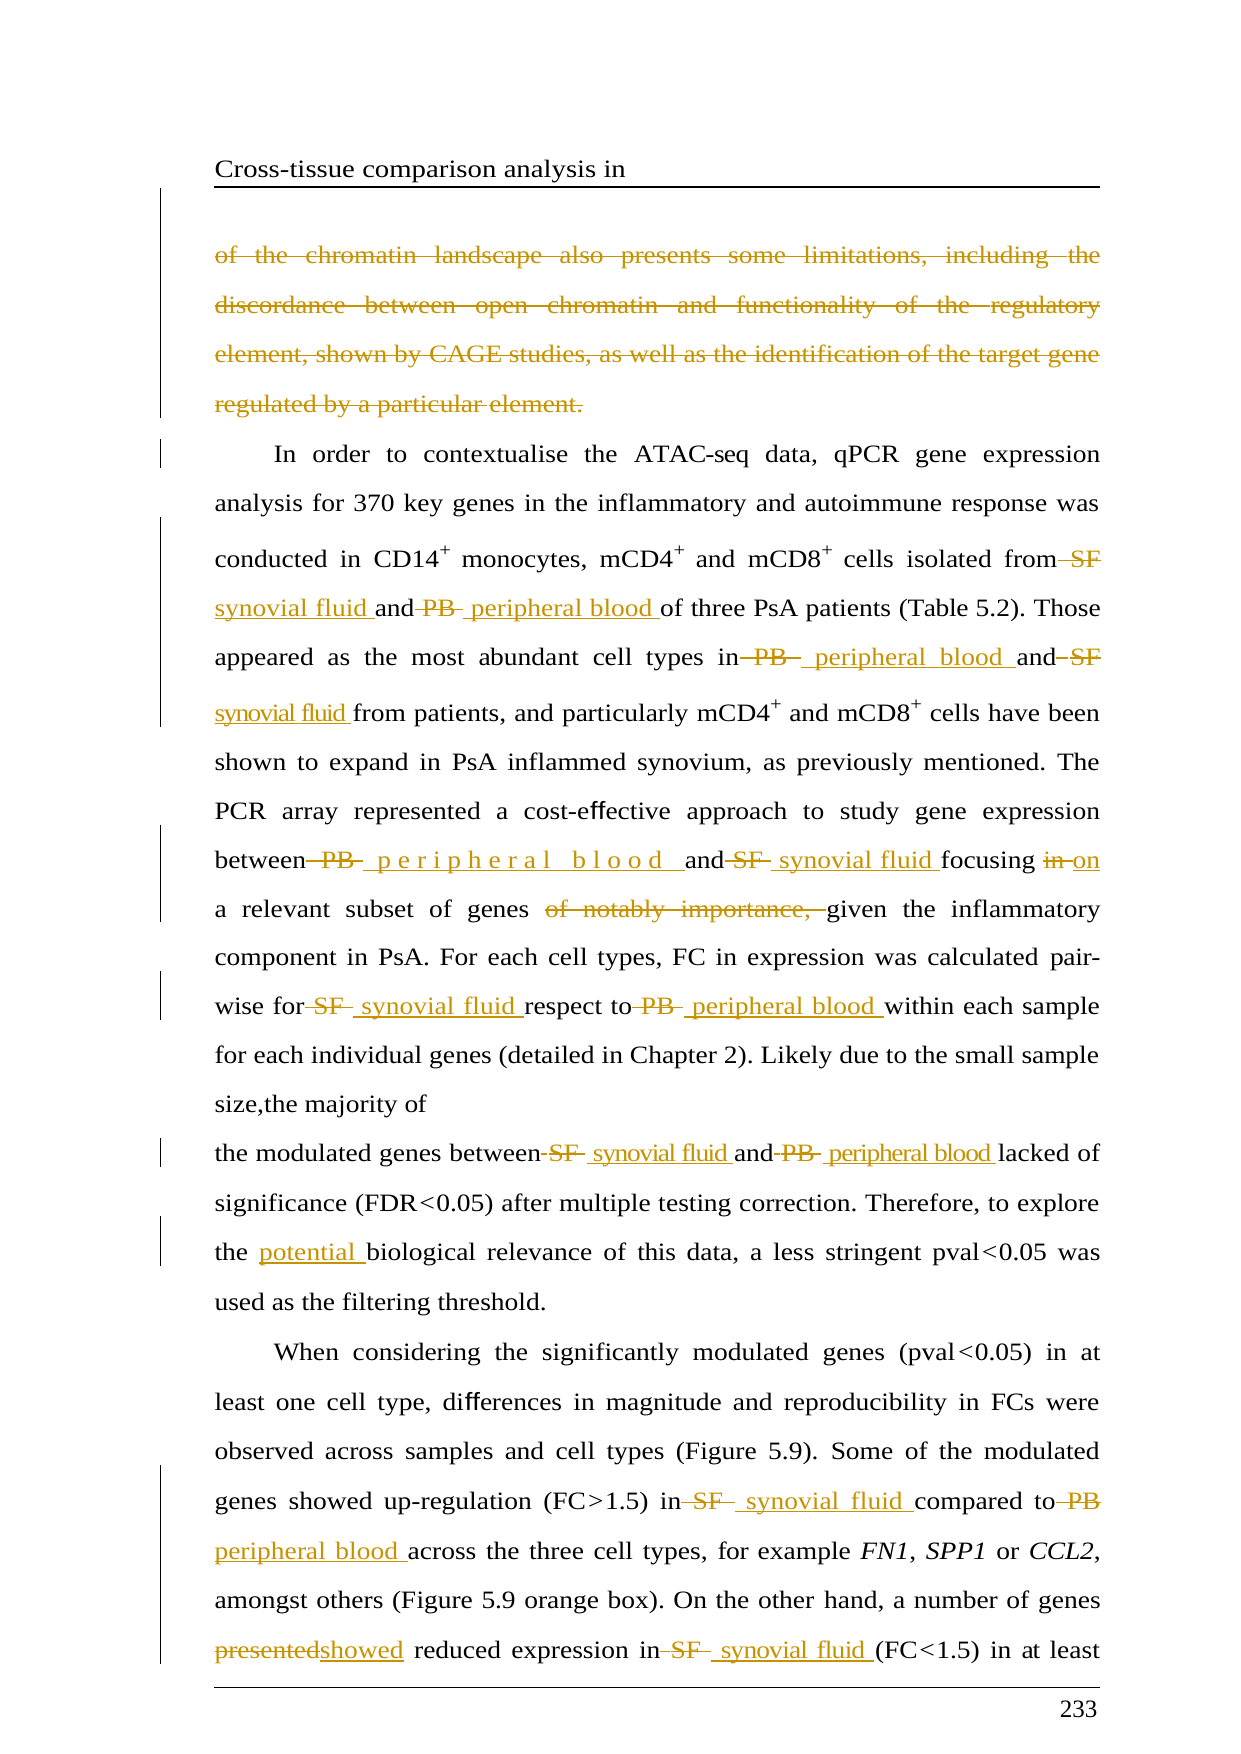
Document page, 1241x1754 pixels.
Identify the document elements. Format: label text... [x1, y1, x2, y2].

text In order to contextualise the ATAC-seq data, qPCR gene expression analysis for 370 key genes in the inflammatory and autoimmune response was conducted in CD14+ monocytes, mCD4+ and mCD8+ cells isolated fromandof three PsA patients (Table 5.2). Those appeared as the most abundant cell types inandfrom patients, and particularly mCD4+ and mCD8+ cells have been shown to expand in PsA inflammed synovium, as previously mentioned. The PCR array represented a cost-effective approach to study gene expression betweenandfocusing a relevant subset of genes given the inflammatory component in PsA. For each cell types, FC in expression was calculated pair-wise forrespect towithin each sample for each individual genes (detailed in Chapter 2). Likely due to the small sample size,the majority of [214, 439, 1101, 1118]
text the modulated genes betweenandlacked of significance (FDR<0.05) after multiple testing correction. Therefore, to explore the biological relevance of this data, a less stringent pval<0.05 was used as the filtering threshold. [214, 1138, 1100, 1316]
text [214, 1337, 1101, 1664]
